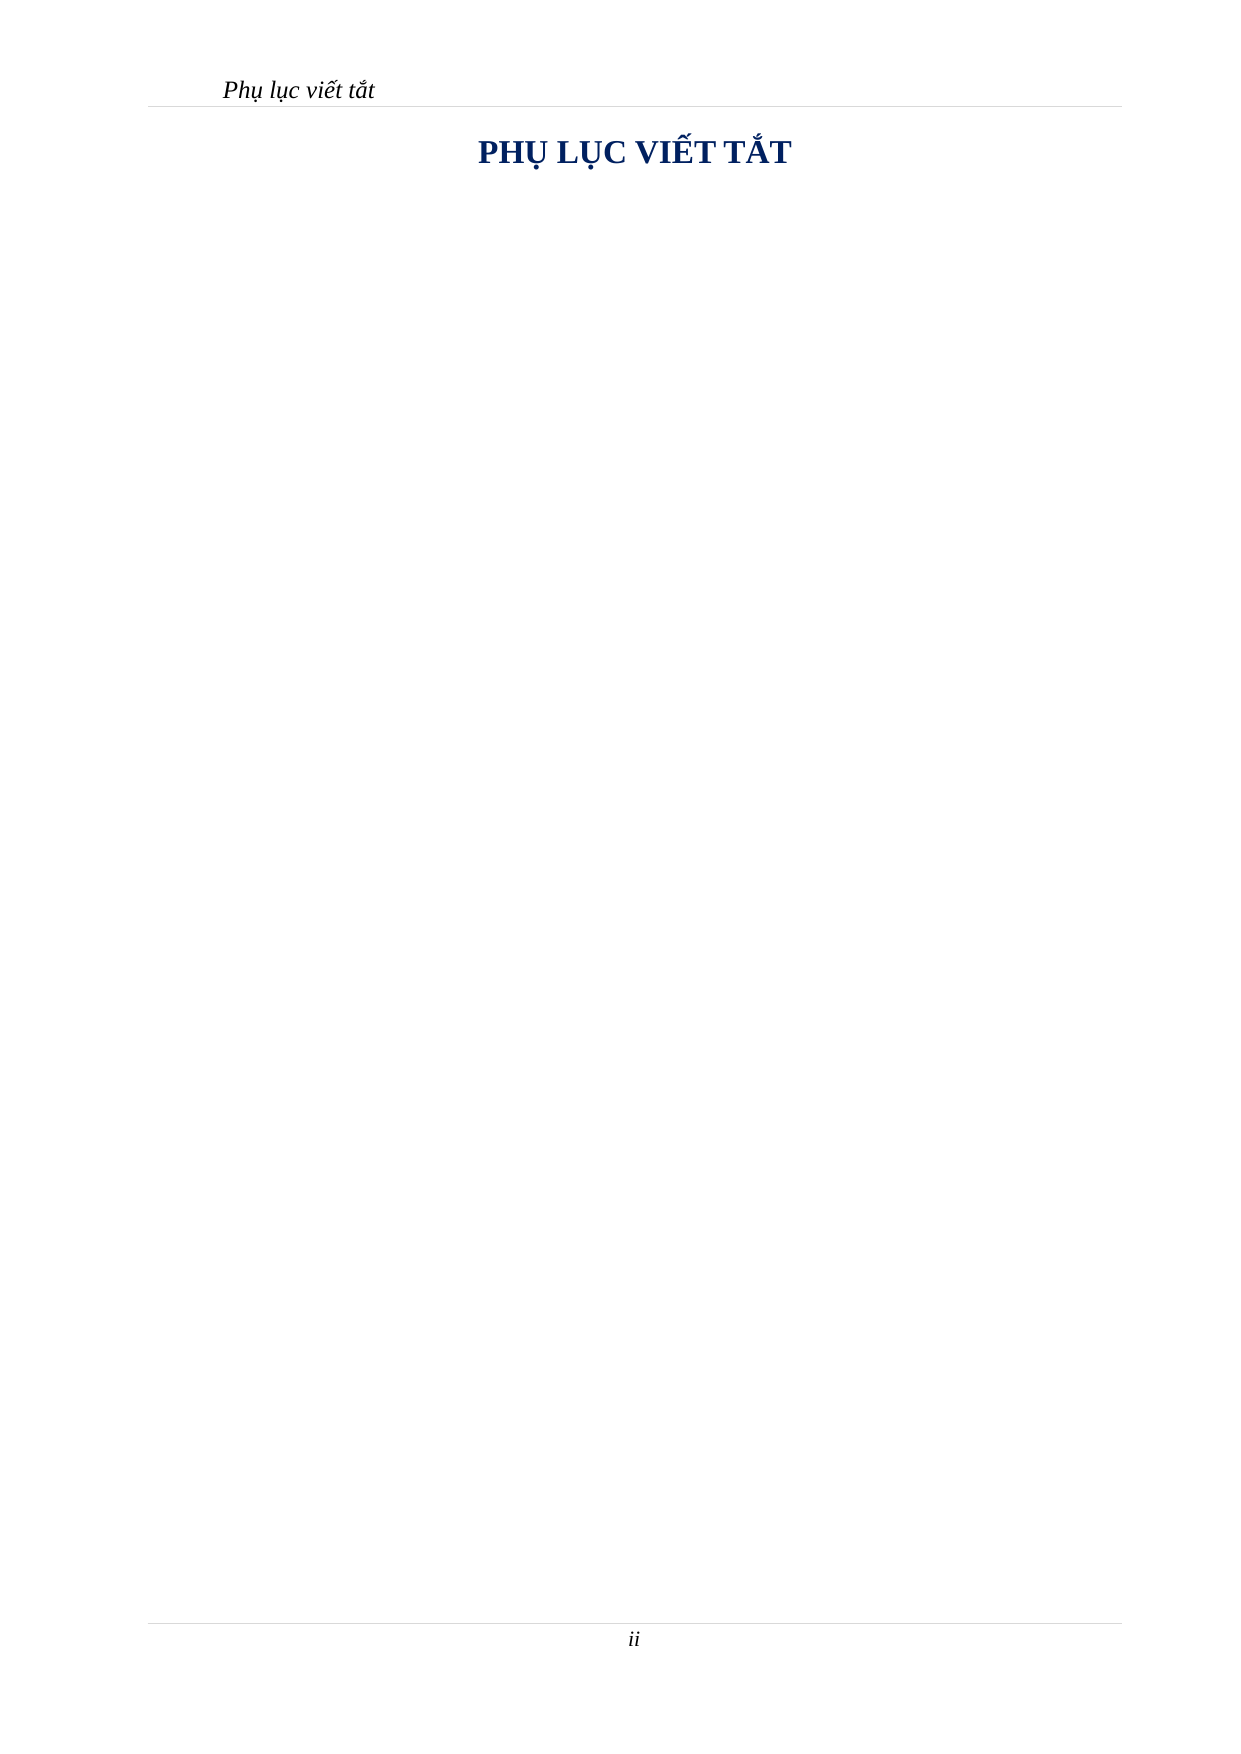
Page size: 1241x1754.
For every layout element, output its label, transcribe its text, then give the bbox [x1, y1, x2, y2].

text PHỤ LỤC VIẾT TẮT [148, 132, 1122, 170]
